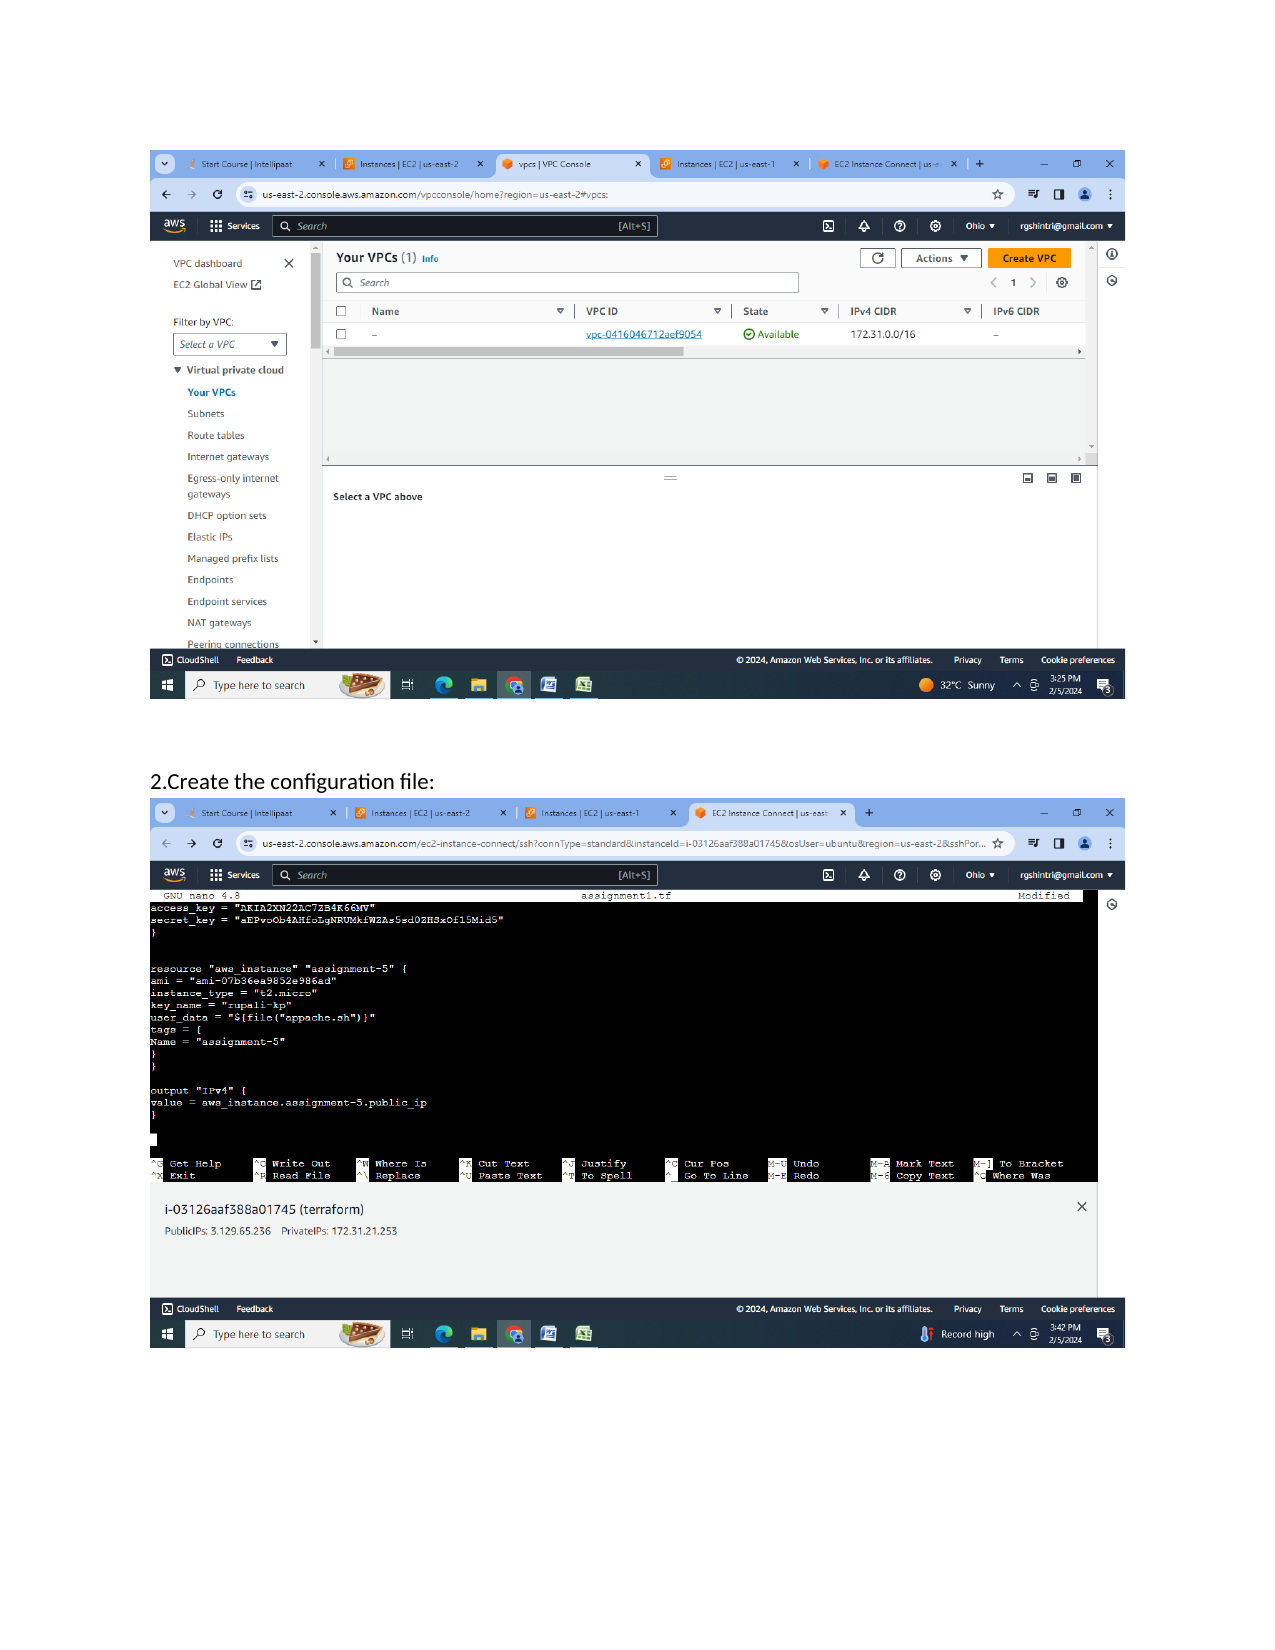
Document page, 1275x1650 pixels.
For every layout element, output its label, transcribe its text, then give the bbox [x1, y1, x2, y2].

picture [150, 798, 1125, 1348]
picture [150, 150, 1125, 699]
text 2.Create the configuration file: [150, 767, 1125, 795]
